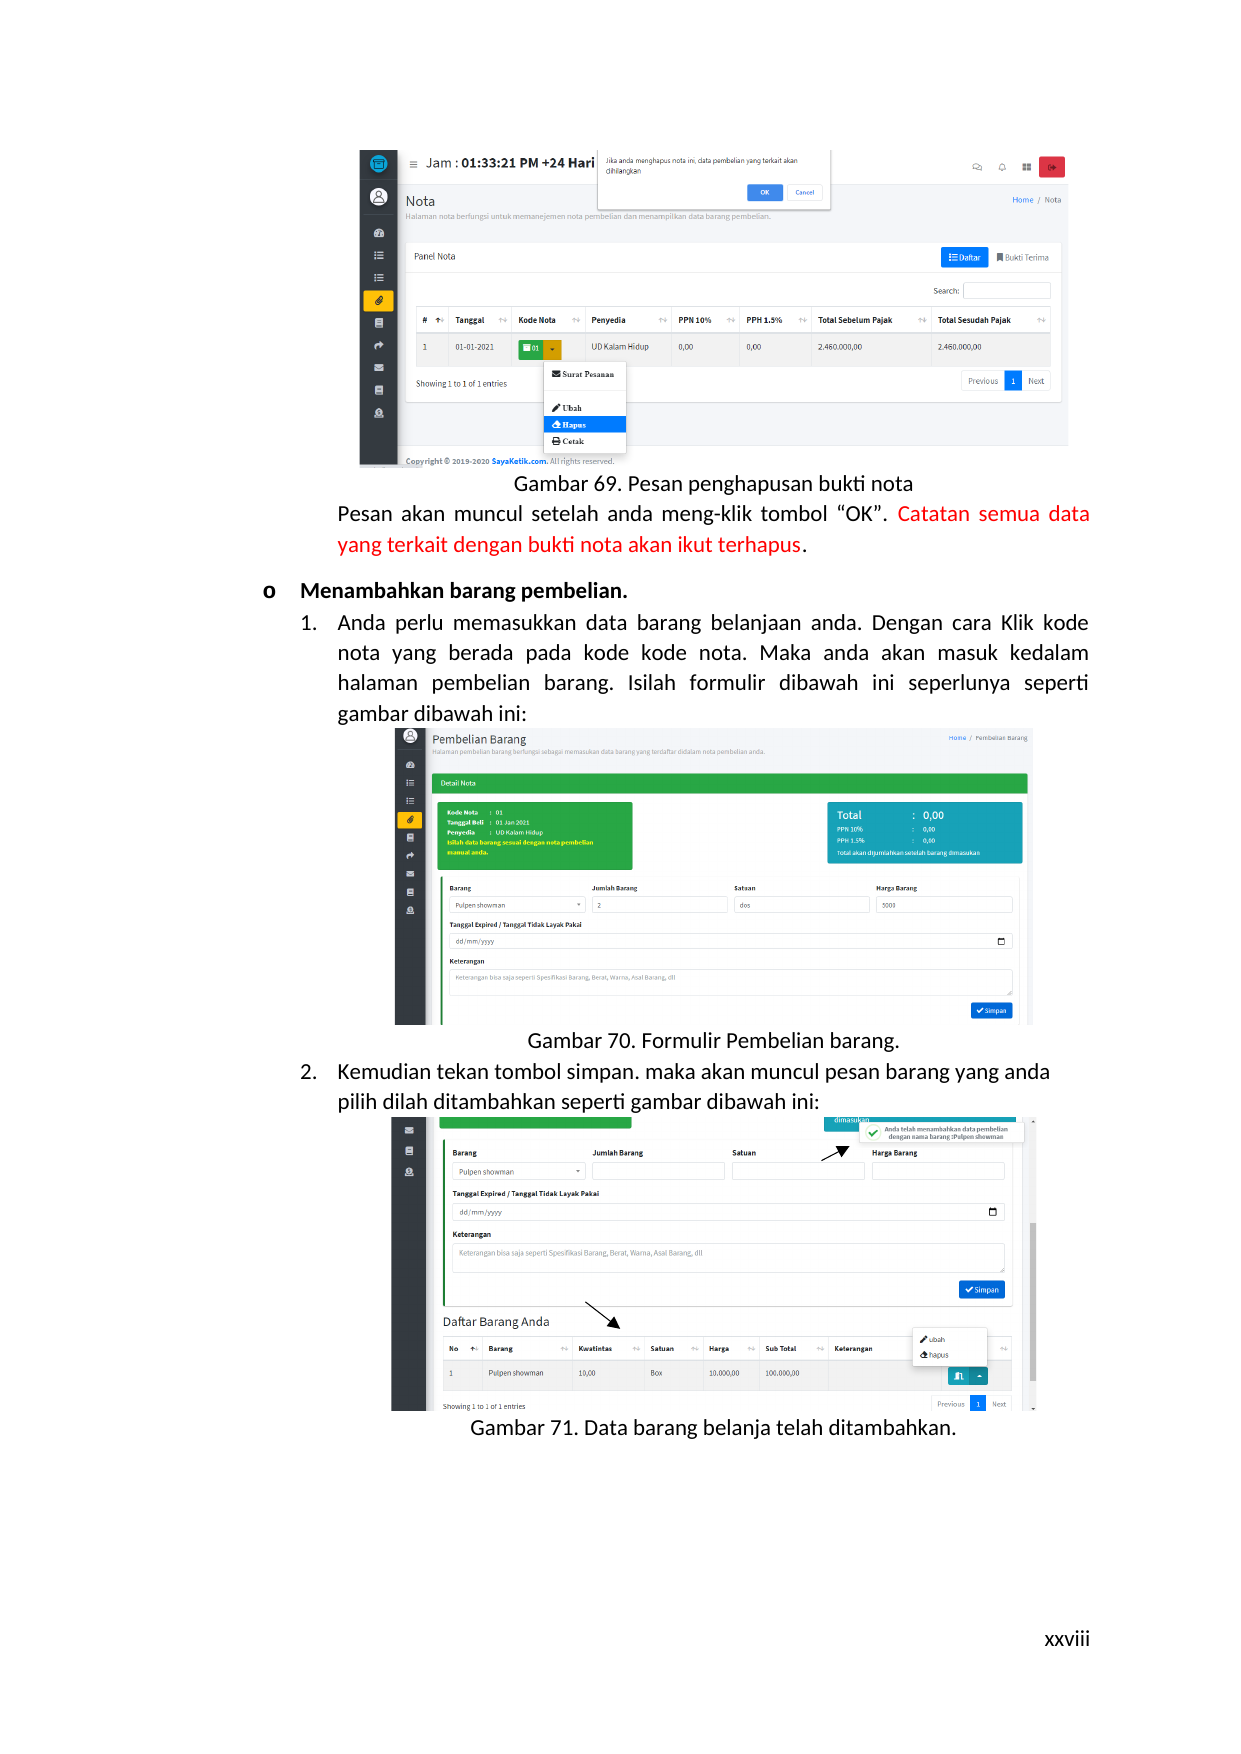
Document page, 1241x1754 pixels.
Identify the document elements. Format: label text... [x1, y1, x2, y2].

picture [359, 150, 1069, 468]
list Anda perlu memasukkan data barang belanjaan anda. Dengan cara Klik kode nota yang berada pada kode kode nota. Maka anda akan masuk kedalam halaman pembelian barang. Isilah formulir dibawah ini seperlunya seperti gambar dibawah ini: [300, 608, 1090, 727]
list Gambar 71. Data barang belanja telah ditambahkan. [337, 1413, 1090, 1441]
list Gambar 69. Pesan penghapusan bukti nota [337, 469, 1090, 497]
picture [394, 728, 1033, 1025]
list Kemudian tekan tombol simpan. maka akan muncul pesan barang yang anda pilih dilah ditambahkan seperti gambar dibawah ini: [300, 1057, 1090, 1115]
list Pesan akan muncul setelah anda meng-klik tombol “OK”. Catatan semua data yang terkait dengan bukti nota akan ikut terhapus. [337, 499, 1090, 558]
list Gambar 70. Formulir Pembelian barang. [337, 1027, 1090, 1055]
picture [391, 1117, 1037, 1411]
subtitle Menambahkan barang pembelian. [262, 577, 1090, 606]
